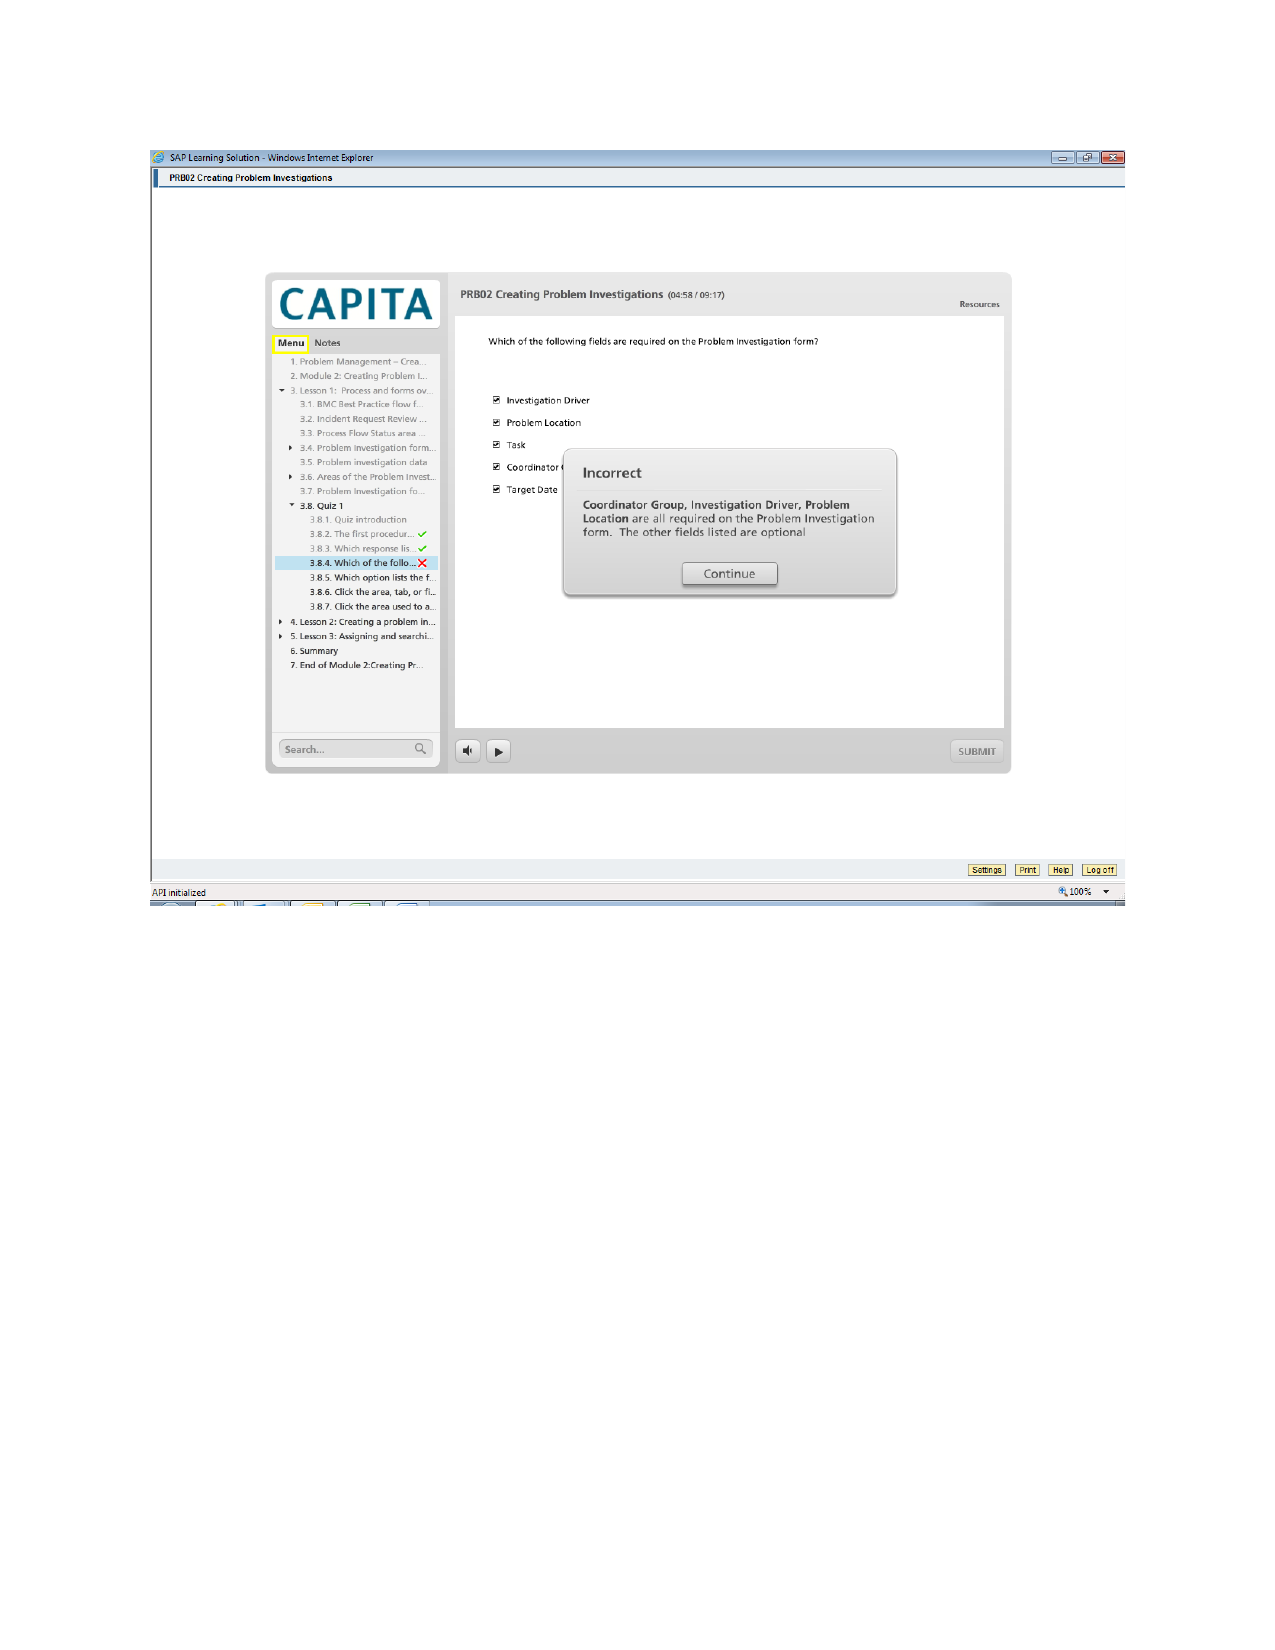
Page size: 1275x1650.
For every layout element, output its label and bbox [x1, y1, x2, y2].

picture [150, 150, 1125, 906]
